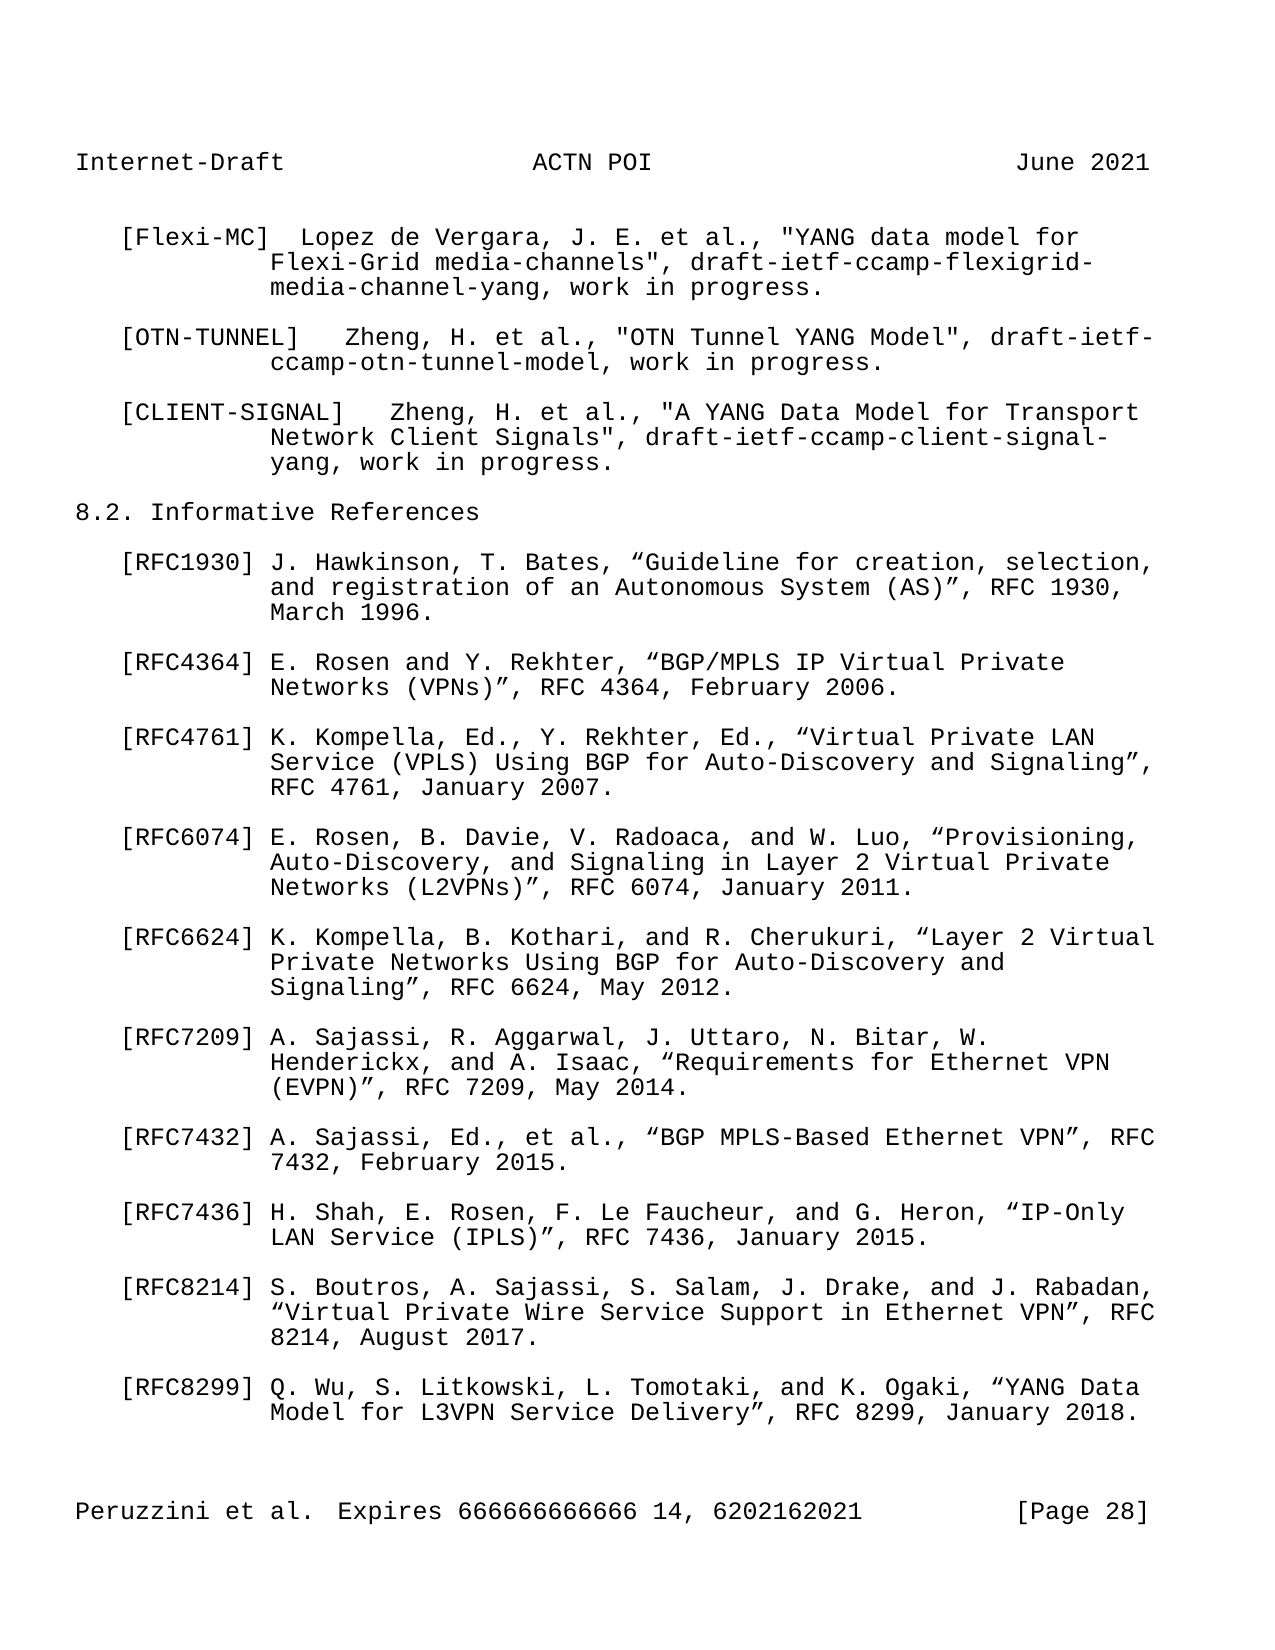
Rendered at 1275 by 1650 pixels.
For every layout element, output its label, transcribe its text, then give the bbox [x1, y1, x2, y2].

text [OTN-TUNNEL] Zheng, H. et al., "OTN Tunnel YANG Model", draft-ietf-ccamp-otn-tunnel-model, work in progress. [120, 325, 1155, 375]
text [RFC7209] A. Sajassi, R. Aggarwal, J. Uttaro, N. Bitar, W. Henderickx, and A. Isaac, “Requirements for Ethernet VPN (EVPN)”, RFC 7209, May 2014. [120, 1025, 1155, 1100]
text [CLIENT-SIGNAL] Zheng, H. et al., "A YANG Data Model for Transport Network Client Signals", draft-ietf-ccamp-client-signal-yang, work in progress. [120, 400, 1155, 475]
text [RFC7436] H. Shah, E. Rosen, F. Le Faucheur, and G. Heron, “IP-Only LAN Service (IPLS)”, RFC 7436, January 2015. [120, 1200, 1155, 1250]
text [RFC6624] K. Kompella, B. Kothari, and R. Cherukuri, “Layer 2 Virtual Private Networks Using BGP for Auto-Discovery and Signaling”, RFC 6624, May 2012. [120, 925, 1155, 1000]
text [RFC4761] K. Kompella, Ed., Y. Rekhter, Ed., “Virtual Private LAN Service (VPLS) Using BGP for Auto-Discovery and Signaling”, RFC 4761, January 2007. [120, 725, 1155, 800]
text [RFC1930] J. Hawkinson, T. Bates, “Guideline for creation, selection, and registration of an Autonomous System (AS)”, RFC 1930, March 1996. [120, 550, 1155, 625]
text [RFC4364] E. Rosen and Y. Rekhter, “BGP/MPLS IP Virtual Private Networks (VPNs)”, RFC 4364, February 2006. [120, 650, 1155, 700]
text [RFC6074] E. Rosen, B. Davie, V. Radoaca, and W. Luo, “Provisioning, Auto-Discovery, and Signaling in Layer 2 Virtual Private Networks (L2VPNs)”, RFC 6074, January 2011. [120, 825, 1155, 900]
text [RFC8299] Q. Wu, S. Litkowski, L. Tomotaki, and K. Ogaki, “YANG Data Model for L3VPN Service Delivery”, RFC 8299, January 2018. [120, 1375, 1155, 1425]
text [RFC8214] S. Boutros, A. Sajassi, S. Salam, J. Drake, and J. Rabadan, “Virtual Private Wire Service Support in Ethernet VPN”, RFC 8214, August 2017. [120, 1275, 1155, 1350]
text [Flexi-MC] Lopez de Vergara, J. E. et al., "YANG data model for Flexi-Grid media-channels", draft-ietf-ccamp-flexigrid-media-channel-yang, work in progress. [120, 225, 1155, 300]
text [RFC7432] A. Sajassi, Ed., et al., “BGP MPLS-Based Ethernet VPN”, RFC 7432, February 2015. [120, 1125, 1155, 1175]
subtitle Informative References [75, 500, 1155, 525]
